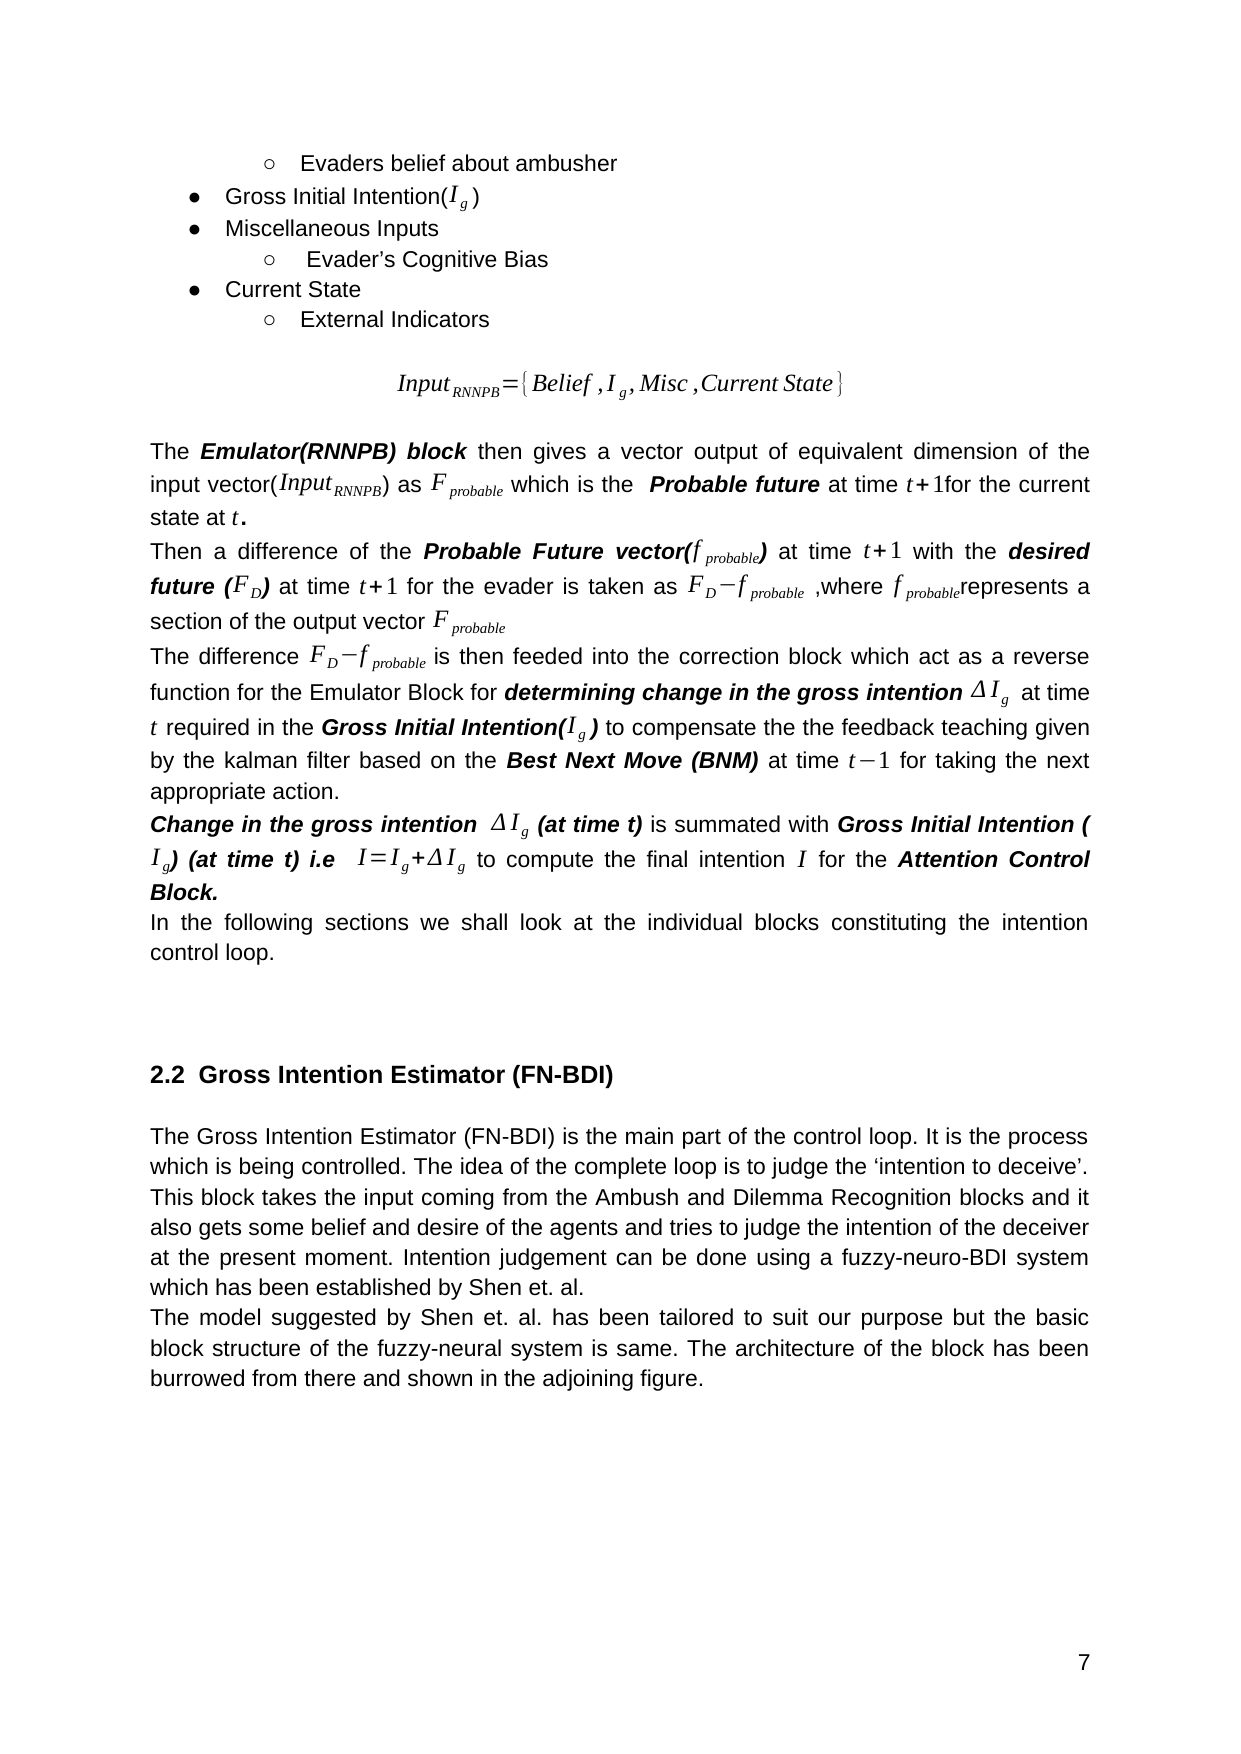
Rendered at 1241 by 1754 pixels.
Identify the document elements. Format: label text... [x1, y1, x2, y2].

list Current State [187, 276, 1090, 302]
text Change in the gross intention (at time t) is summated with Gross Initial Intention () (at time t) i.e to compute the final intention for the Attention Control Block. [150, 808, 1090, 905]
text The Emulator(RNNPB) block then gives a vector output of equivalent dimension of the input vector() as which is the Probable future at time for the current state at . [150, 438, 1090, 531]
text 2.2 Gross Intention Estimator (FN-BDI) [150, 1060, 1090, 1088]
list Miscellaneous Inputs [187, 215, 1090, 242]
list External Indicators [262, 306, 1090, 332]
list Gross Initial Intention( ) [187, 180, 1090, 212]
list Evaders belief about ambusher [262, 150, 1090, 176]
text Then a difference of the Probable Future vector() at time with the desired future () at time for the evader is taken as ,where represents a section of the output vector [150, 535, 1090, 637]
list Evader’s Cognitive Bias [262, 246, 1090, 272]
text The Gross Intention Estimator (FN-BDI) is the main part of the control loop. It is the process which is being controlled. The idea of the complete loop is to judge the ‘intention to deceive’. This block takes the input coming from the Ambush and Dilemma Recognition blocks and it also gets some belief and desire of the agents and tries to judge the intention of the deceiver at the present moment. Intention judgement can be done using a fuzzy-neuro-BDI system which has been established by Shen et. al. [150, 1123, 1090, 1300]
text The model suggested by Shen et. al. has been tailored to suit our purpose but the basic block structure of the fuzzy-neural system is same. The architecture of the block has been burrowed from there and shown in the adjoining figure. [150, 1304, 1090, 1391]
text The difference is then feeded into the correction block which act as a reverse function for the Emulator Block for determining change in the gross intention at time required in the Gross Initial Intention( ) to compensate the the feedback teaching given by the kalman filter based on the Best Next Move (BNM) at time for taking the next appropriate action. [150, 641, 1090, 804]
text In the following sections we shall look at the individual blocks constituting the intention control loop. [150, 909, 1090, 965]
